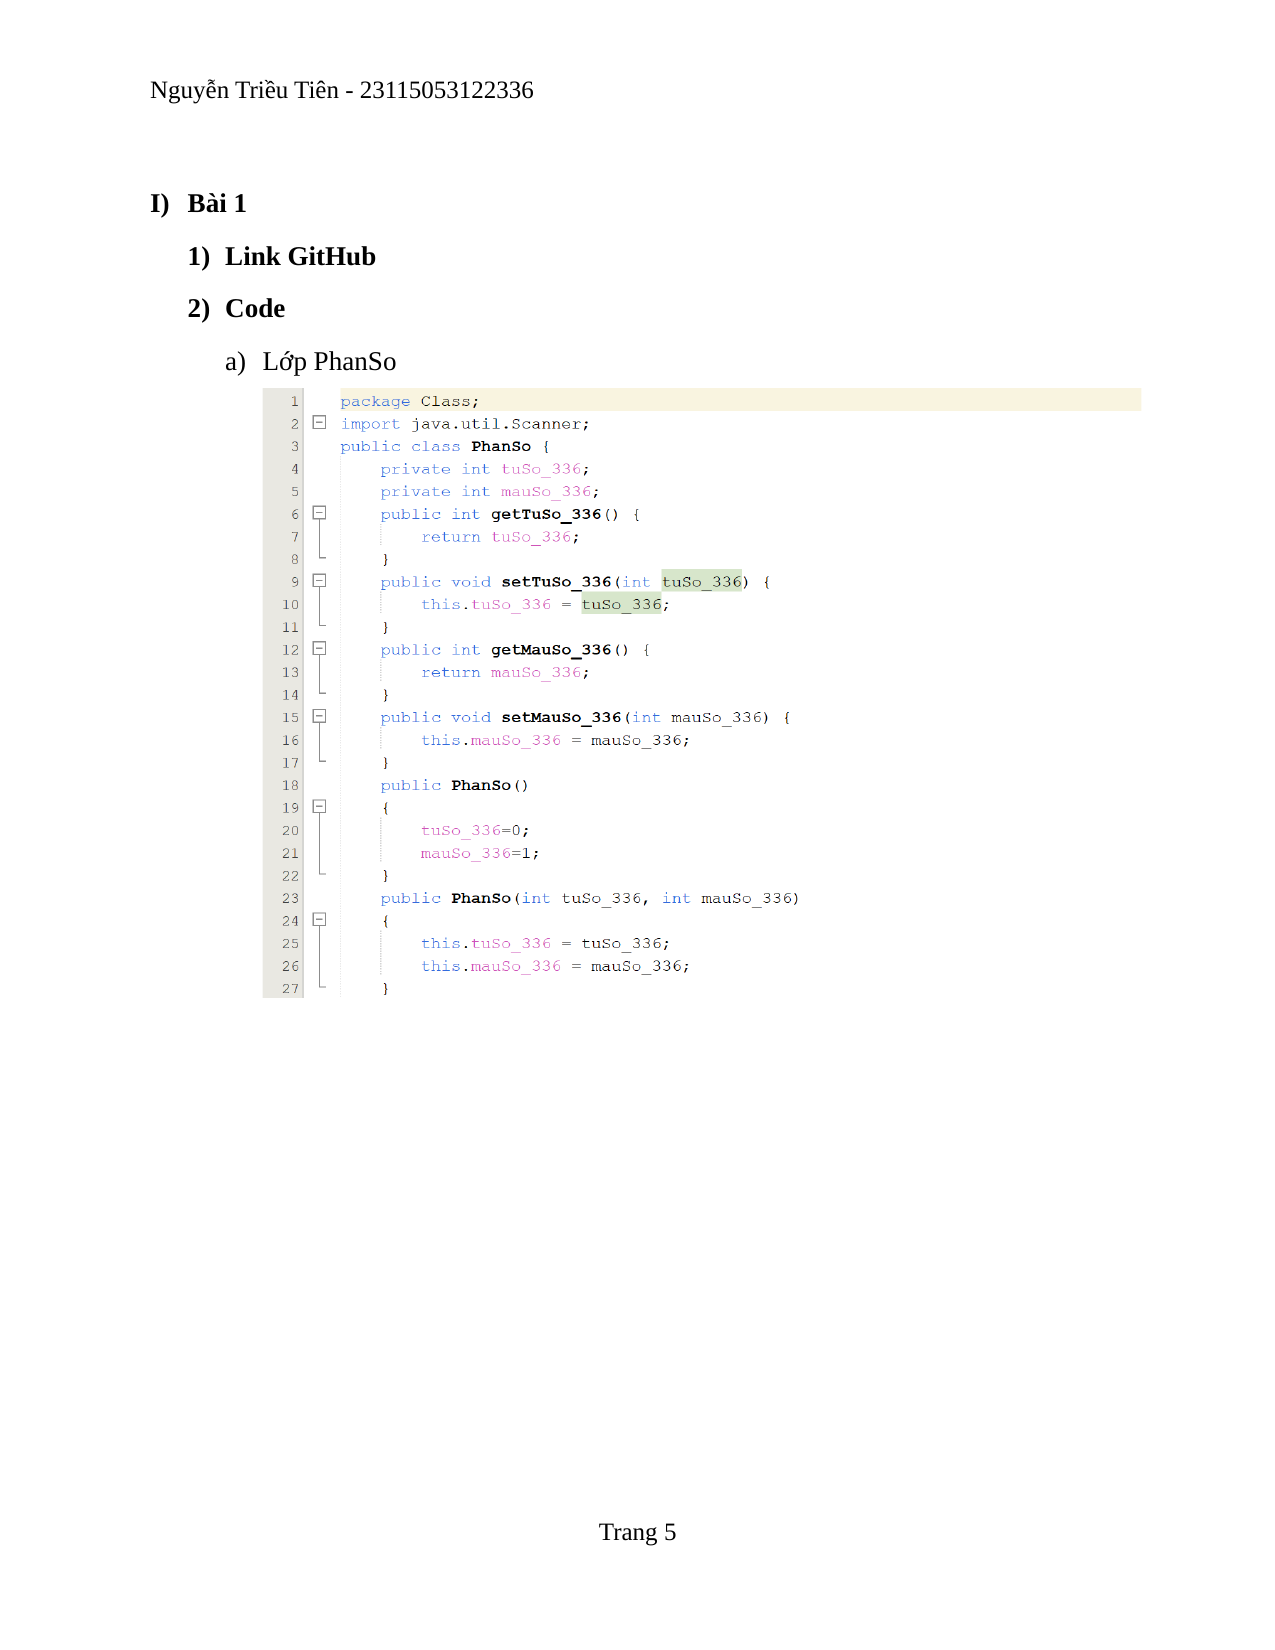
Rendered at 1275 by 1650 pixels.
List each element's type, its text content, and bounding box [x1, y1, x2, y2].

picture [262, 388, 1142, 998]
subtitle Bài 1 [150, 187, 1125, 219]
subtitle Link GitHub [187, 240, 1125, 271]
subtitle Code [187, 292, 1125, 323]
subtitle Lớp PhanSo [225, 345, 1125, 376]
